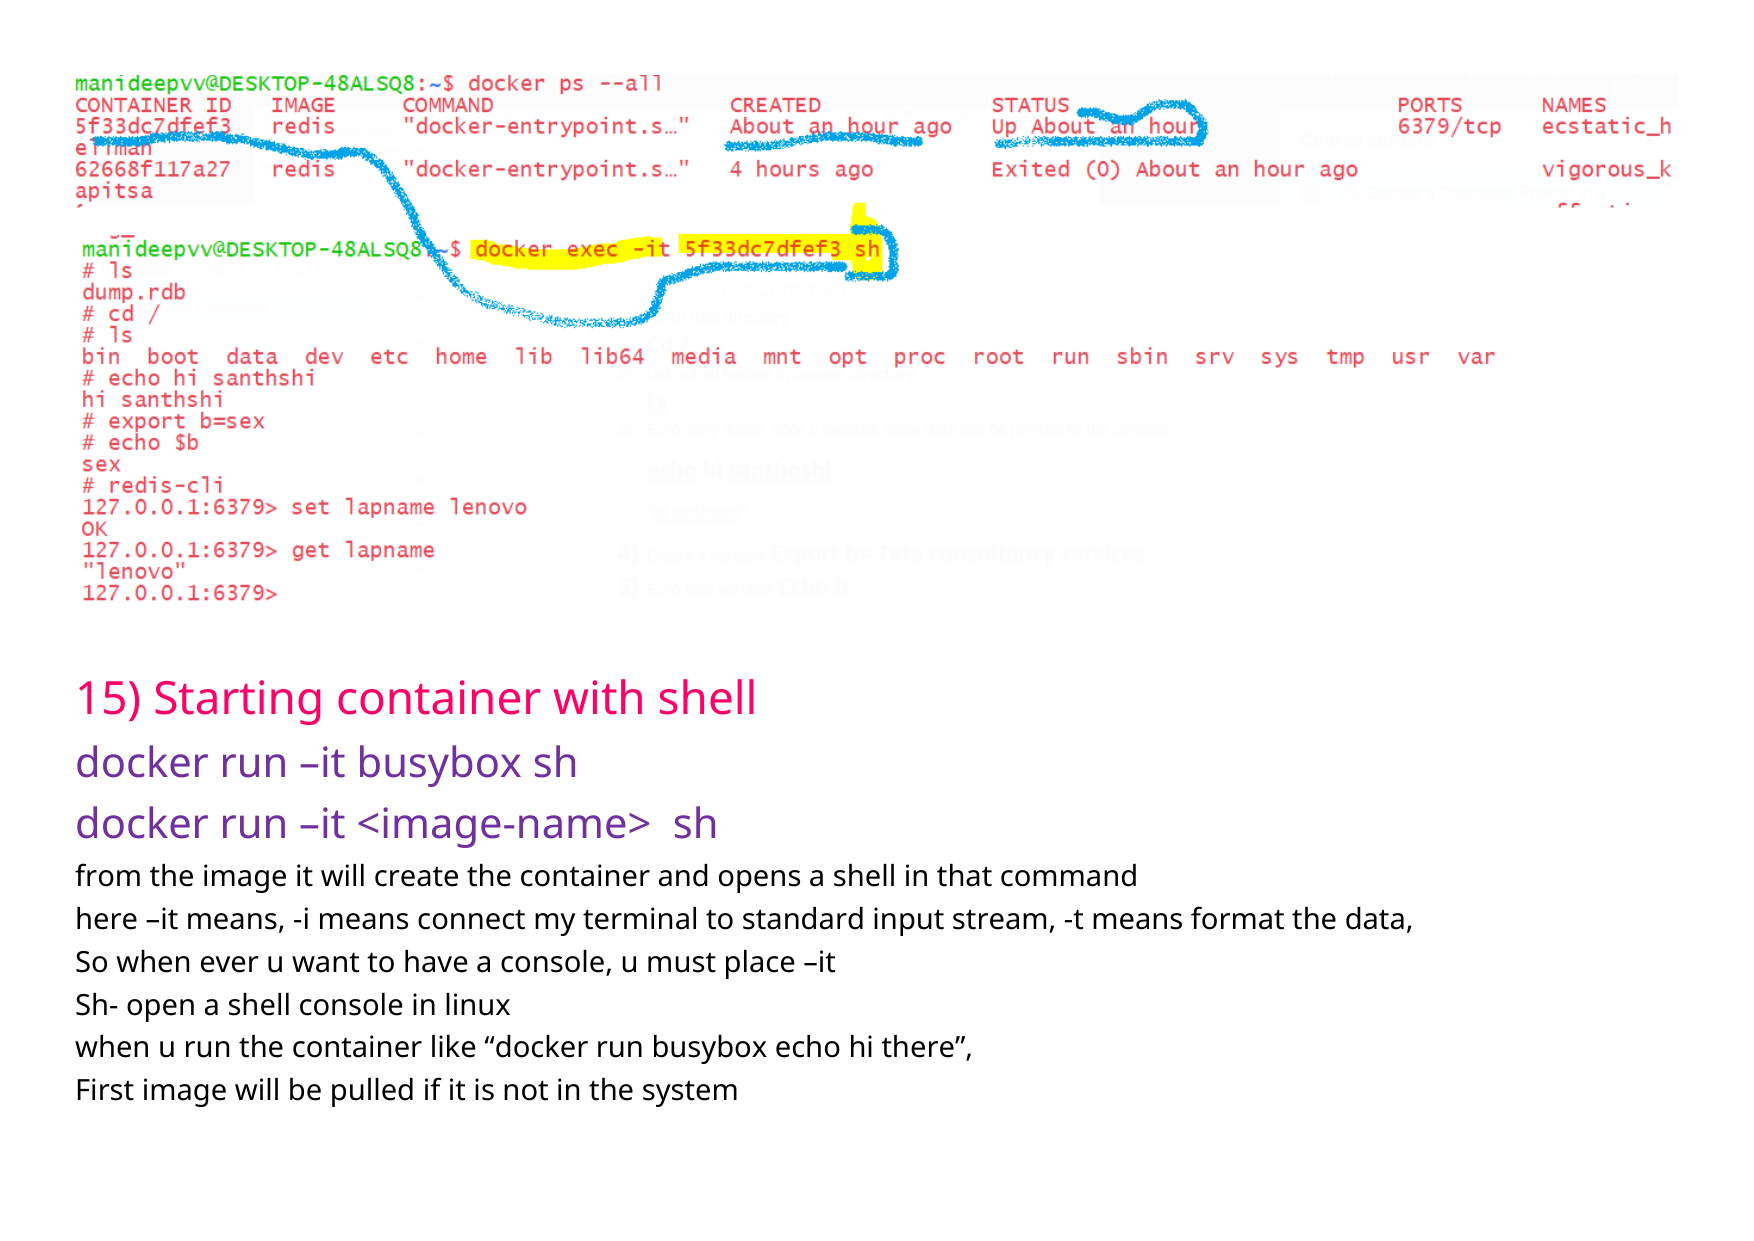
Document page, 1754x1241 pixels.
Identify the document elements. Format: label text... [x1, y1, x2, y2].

list So when ever u want to have a console, u must place –it [75, 941, 1679, 981]
list here –it means, -i means connect my terminal to standard input stream, -t means format the data, [75, 898, 1679, 938]
list from the image it will create the container and opens a shell in that command [75, 856, 1679, 895]
picture [75, 75, 1679, 604]
list when u run the container like “docker run busybox echo hi there”, [75, 1027, 1679, 1066]
list docker run –it busybox sh [75, 733, 1679, 790]
list docker run –it <image-name> sh [75, 794, 1679, 851]
list First image will be pulled if it is not in the system [75, 1069, 1679, 1109]
text 15) Starting container with shell [75, 666, 1679, 728]
list Sh- open a shell console in linux [75, 984, 1679, 1024]
